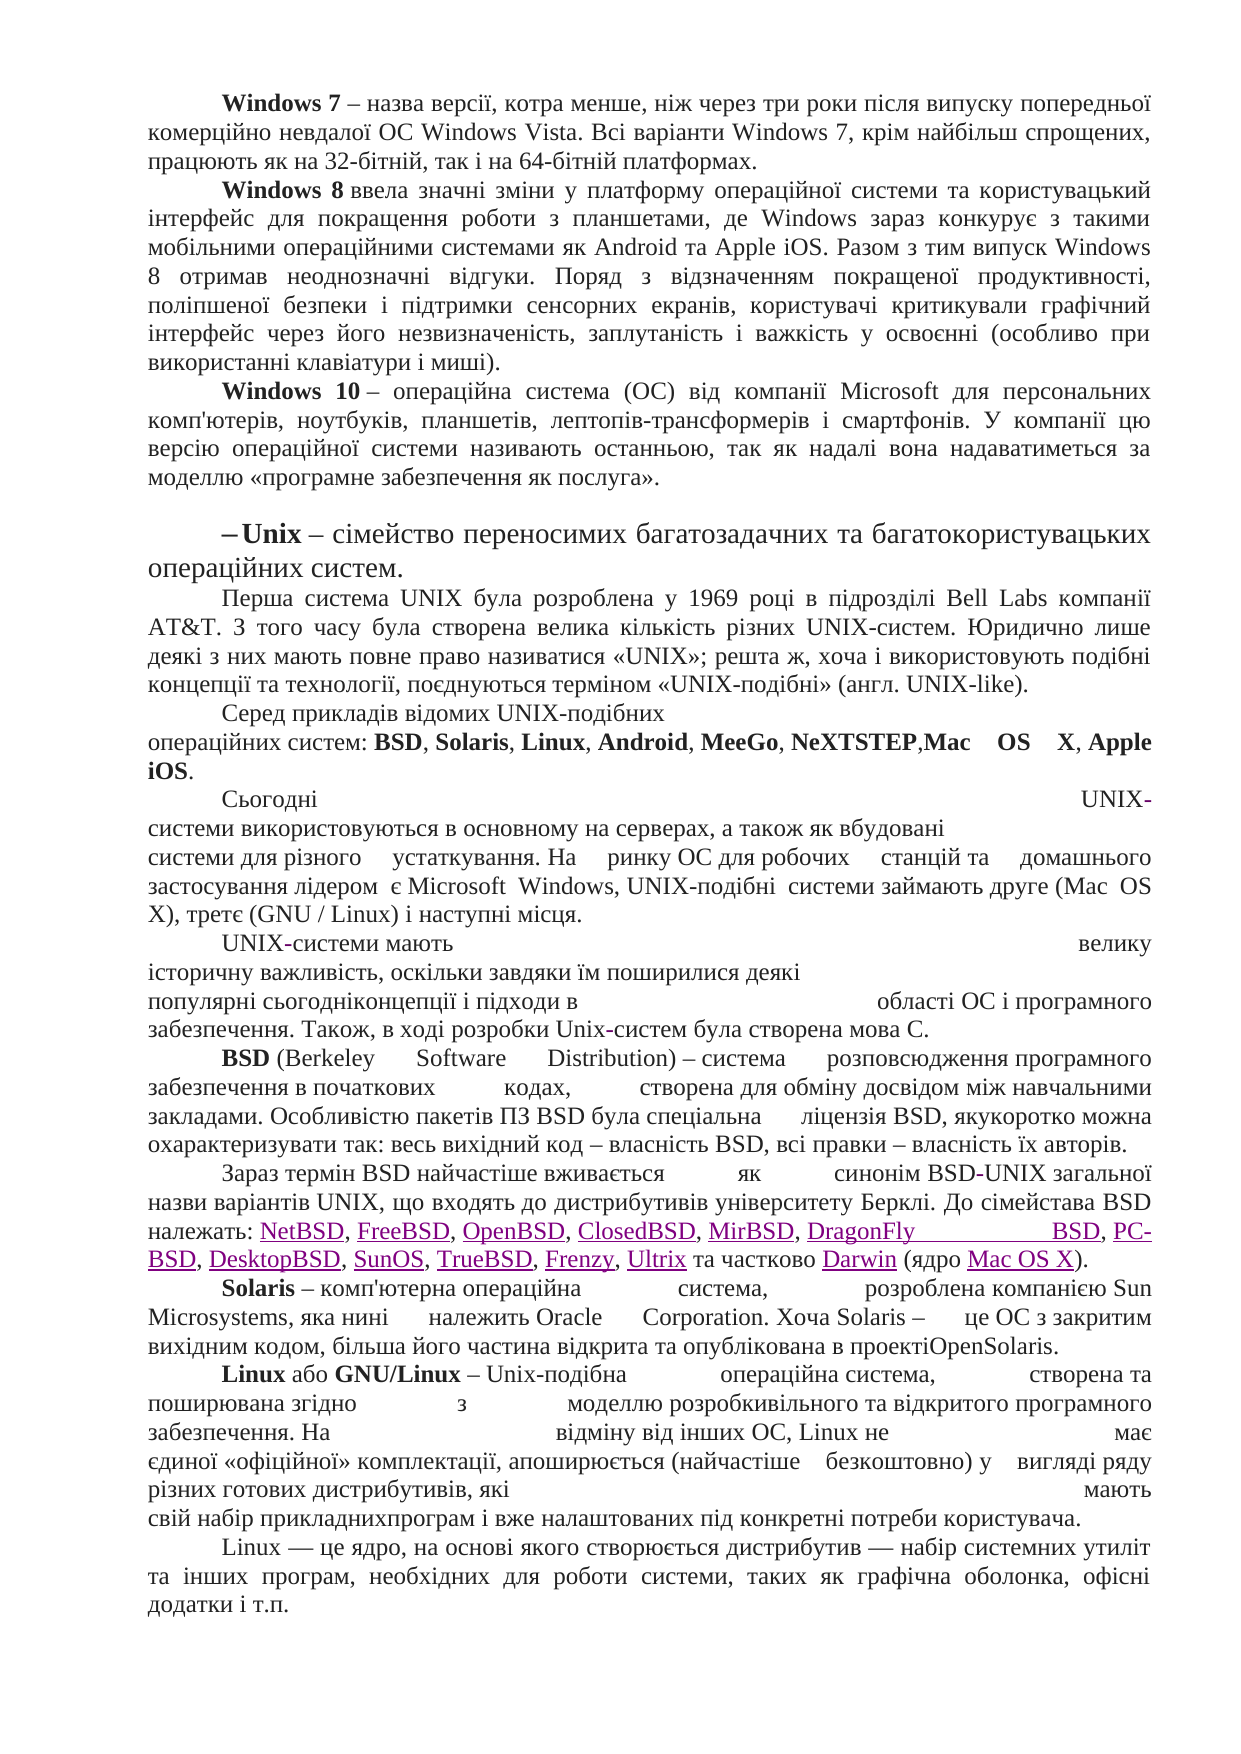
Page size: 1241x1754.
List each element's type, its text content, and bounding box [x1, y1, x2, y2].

text Серед прикладів відомих UNIX-подібних операційних систем: BSD, Solaris, Linux, Android, MeeGo, NeXTSTEP,Mac OS X, Apple iOS. [148, 698, 1152, 784]
text Windows 7 – назва версії, котра менше, ніж через три роки після випуску попередньої комерційно невдалої ОС Windows Vista. Всі варіанти Windows 7, крім найбільш спрощених, працюють як на 32-бітній, так і на 64-бітній платформах. [148, 88, 1152, 175]
text Solaris – комп'ютерна операційна система, розроблена компанією Sun Microsystems, яка нині належить Oracle Corporation. Хоча Solaris – це ОС з закритим вихідним кодом, більша його частина відкрита та опублікована в проектіOpenSolaris. [148, 1273, 1152, 1359]
text Linux або GNU/Linux – Unix-подібна операційна система, створена та поширювана згідно з моделлю розробкивільного та відкритого програмного забезпечення. На відміну від інших ОС, Linux не має єдиної «офіційної» комплектації, апоширюється (найчастіше безкоштовно) у вигляді ряду різних готових дистрибутивів, які мають свій набір прикладнихпрограм і вже налаштованих під конкретні потреби користувача. [148, 1359, 1152, 1532]
text Windows 10 – операційна система (ОС) від компанії Microsoft для персональних комп'ютерів, ноутбуків, планшетів, лептопів-трансформерів і смартфонів. У компанії цю версію операційної системи називають останньою, так як надалі вона надаватиметься за моделлю «програмне забезпечення як послуга». [148, 376, 1152, 491]
text UNIX-системи мають велику історичну важливість, оскільки завдяки їм поширилися деякі популярні сьогодніконцепції і підходи в області ОС і програмного забезпечення. Також, в ході розробки Unix-систем була створена мова С. [148, 928, 1152, 1043]
text Сьогодні UNIX-системи використовуються в основному на серверах, а також як вбудовані системи для різного устаткування. На ринку ОС для робочих станцій та домашнього застосування лідером є Microsoft Windows, UNIX-подібні системи займають друге (Mac OS X), третє (GNU / Linux) і наступні місця. [148, 784, 1152, 928]
text – Unix – сімейство переносимих багатозадачних та багатокористувацьких операційних систем. [148, 516, 1152, 583]
text Linux — це ядро, на основі якого створюється дистрибутив — набір системних утиліт та інших програм, необхідних для роботи системи, таких як графічна оболонка, офісні додатки і т.п. [148, 1532, 1152, 1618]
text Зараз термін BSD найчастіше вживається як синонім BSD-UNIX загальної назви варіантів UNIX, що входять до дистрибутивів університету Берклі. До сімейстава BSD належать: NetBSD, FreeBSD, OpenBSD, ClosedBSD, MirBSD, DragonFly BSD, PC-BSD, DesktopBSD, SunOS, TrueBSD, Frenzy, Ultrix та частково Darwin (ядро Mac OS X). [148, 1158, 1152, 1273]
text Перша система UNIX була розроблена у 1969 році в підрозділі Bell Labs компанії AT&T. З того часу була створена велика кількість різних UNIX-систем. Юридично лише деякі з них мають повне право називатися «UNIX»; решта ж, хоча і використовують подібні концепції та технології, поєднуються терміном «UNIX-подібні» (англ. UNIX-like). [148, 583, 1152, 698]
text BSD (Berkeley Software Distribution) – система розповсюдження програмного забезпечення в початкових кодах, створена для обміну досвідом між навчальними закладами. Особливістю пакетів ПЗ BSD була спеціальна ліцензія BSD, якукоротко можна охарактеризувати так: весь вихідний код – власність BSD, всі правки – власність їх авторів. [148, 1043, 1152, 1158]
text Windows 8 ввела значні зміни у платформу операційної системи та користувацький інтерфейс для покращення роботи з планшетами, де Windows зараз конкурує з такими мобільними операційними системами як Android та Apple iOS. Разом з тим випуск Windows 8 отримав неоднозначні відгуки. Поряд з відзначенням покращеної продуктивності, поліпшеної безпеки і підтримки сенсорних екранів, користувачі критикували графічний інтерфейс через його незвизначеність, заплутаність і важкість у освоєнні (особливо при використанні клавіатури і миші). [148, 175, 1152, 376]
